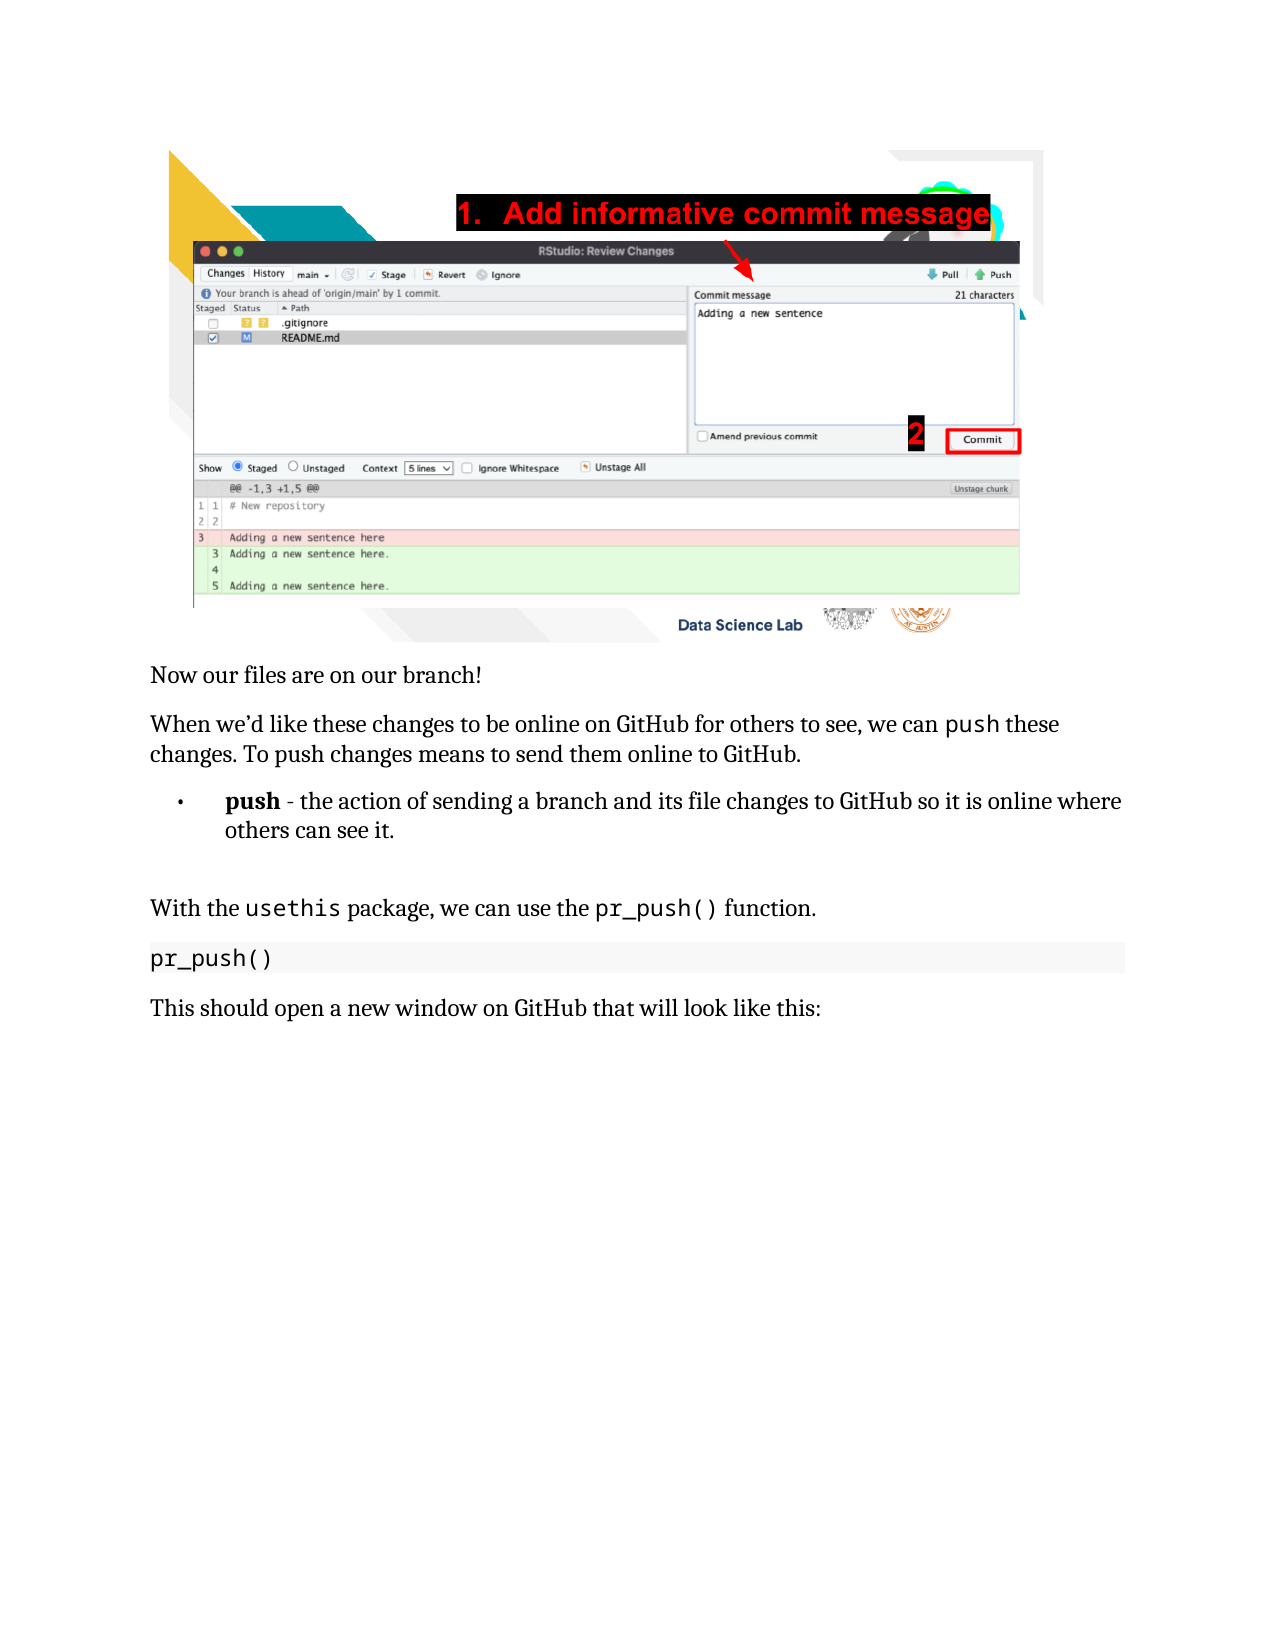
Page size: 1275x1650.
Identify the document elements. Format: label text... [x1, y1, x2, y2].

picture [168, 150, 1044, 643]
text With the usethis package, we can use the pr_push() function. [150, 892, 1125, 923]
list push - the action of sending a branch and its file changes to GitHub so it is online where others can see it. [175, 787, 1125, 873]
text Now our files are on our branch! [150, 661, 1125, 690]
text When we’d like these changes to be online on GitHub for others to see, we can push these changes. To push changes means to send them online to GitHub. [150, 708, 1125, 768]
text pr_push() [150, 942, 1125, 973]
text This should open a new window on GitHub that will look like this: [150, 994, 1125, 1023]
